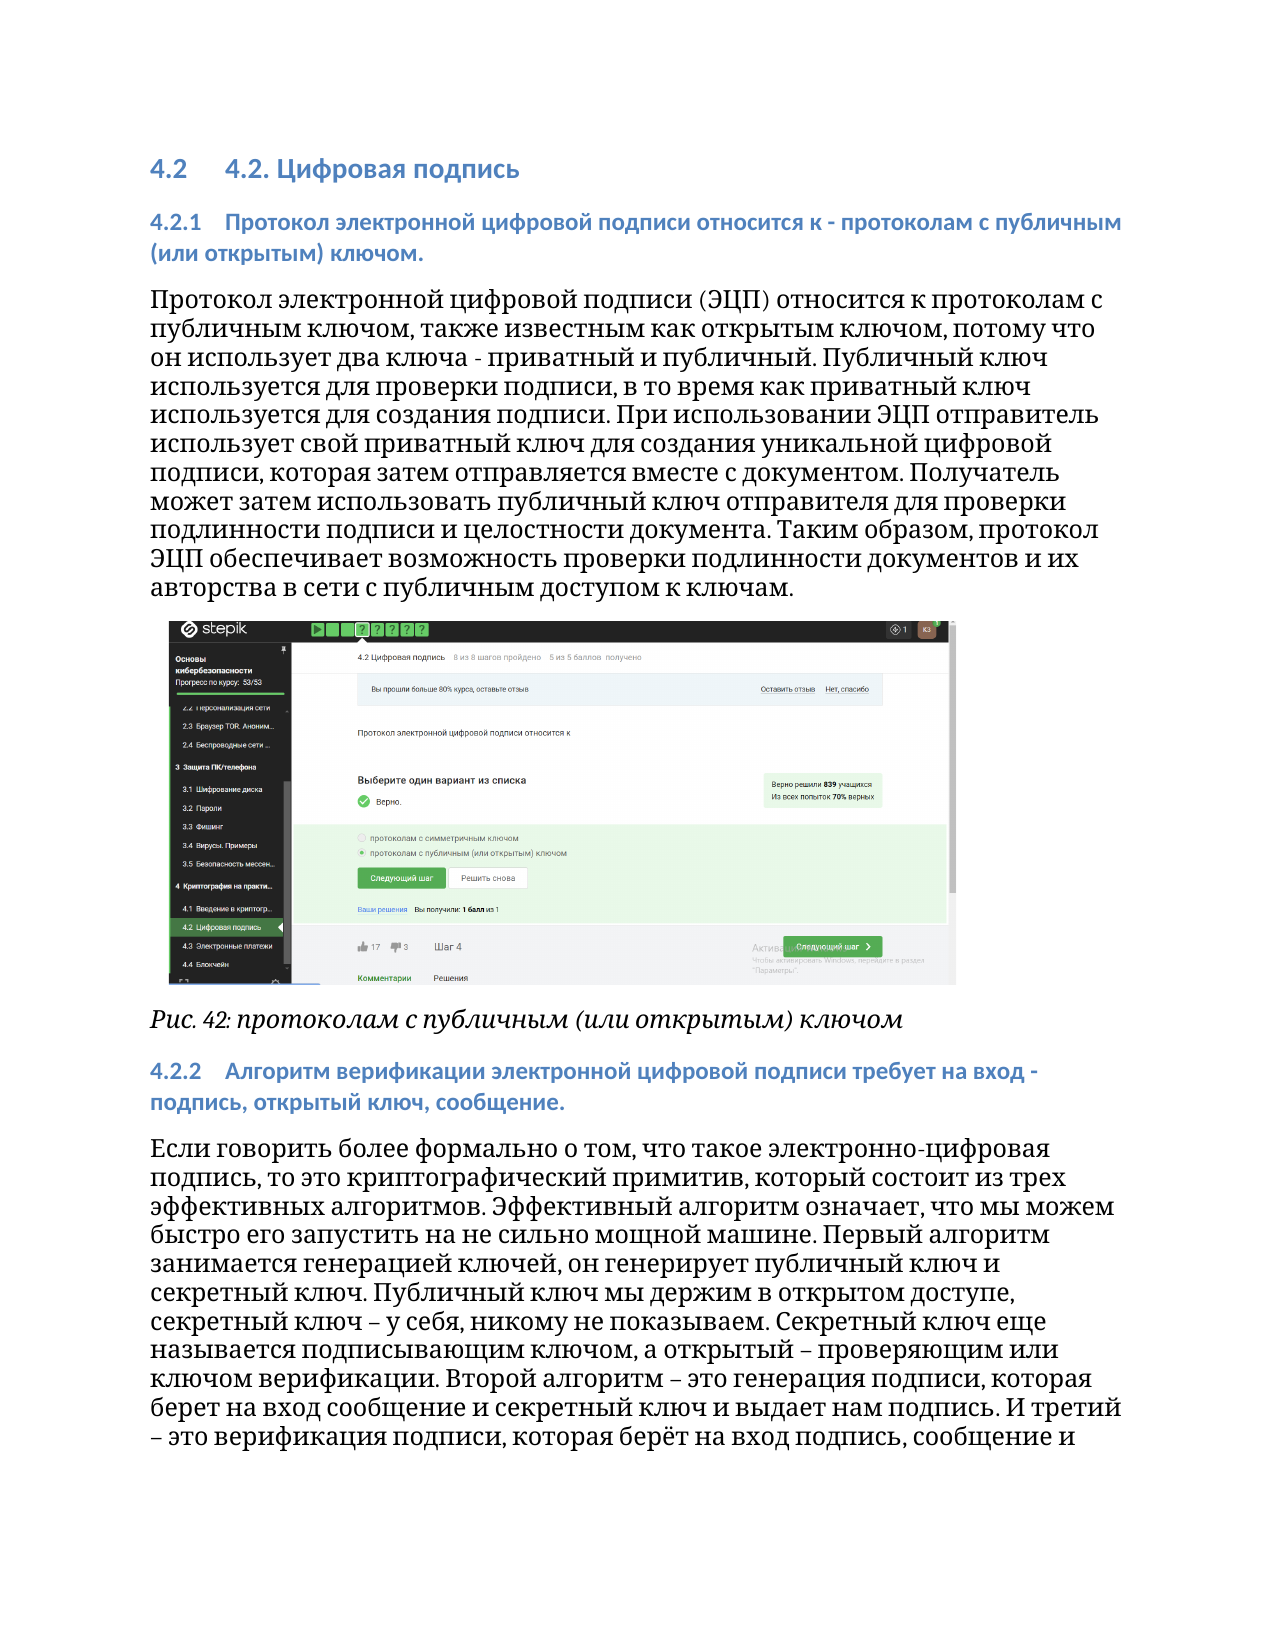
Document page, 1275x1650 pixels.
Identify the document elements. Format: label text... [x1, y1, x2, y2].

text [150, 1135, 1125, 1451]
picture [168, 621, 957, 985]
subtitle 4.2 4.2. Цифровая подпись [150, 150, 1125, 186]
text Протокол электронной цифровой подписи (ЭЦП) относится к протоколам с публичным ключом, также известным как открытым ключом, потому что он использует два ключа - приватный и публичный. Публичный ключ используется для проверки подписи, в то время как приватный ключ используется для создания подписи. При использовании ЭЦП отправитель использует свой приватный ключ для создания уникальной цифровой подписи, которая затем отправляется вместе с документом. Получатель может затем использовать публичный ключ отправителя для проверки подлинности подписи и целостности документа. Таким образом, протокол ЭЦП обеспечивает возможность проверки подлинности документов и их авторства в сети с публичным доступом к ключам. [150, 286, 1125, 602]
subtitle 4.2.1 Протокол электронной цифровой подписи относится к - протоколам с публичным (или открытым) ключом. [150, 206, 1125, 267]
text Рис. 42: протоколам с публичным (или открытым) ключом [150, 1006, 1125, 1034]
subtitle 4.2.2 Алгоритм верификации электронной цифровой подписи требует на вход - подпись, открытый ключ, сообщение. [150, 1055, 1125, 1116]
